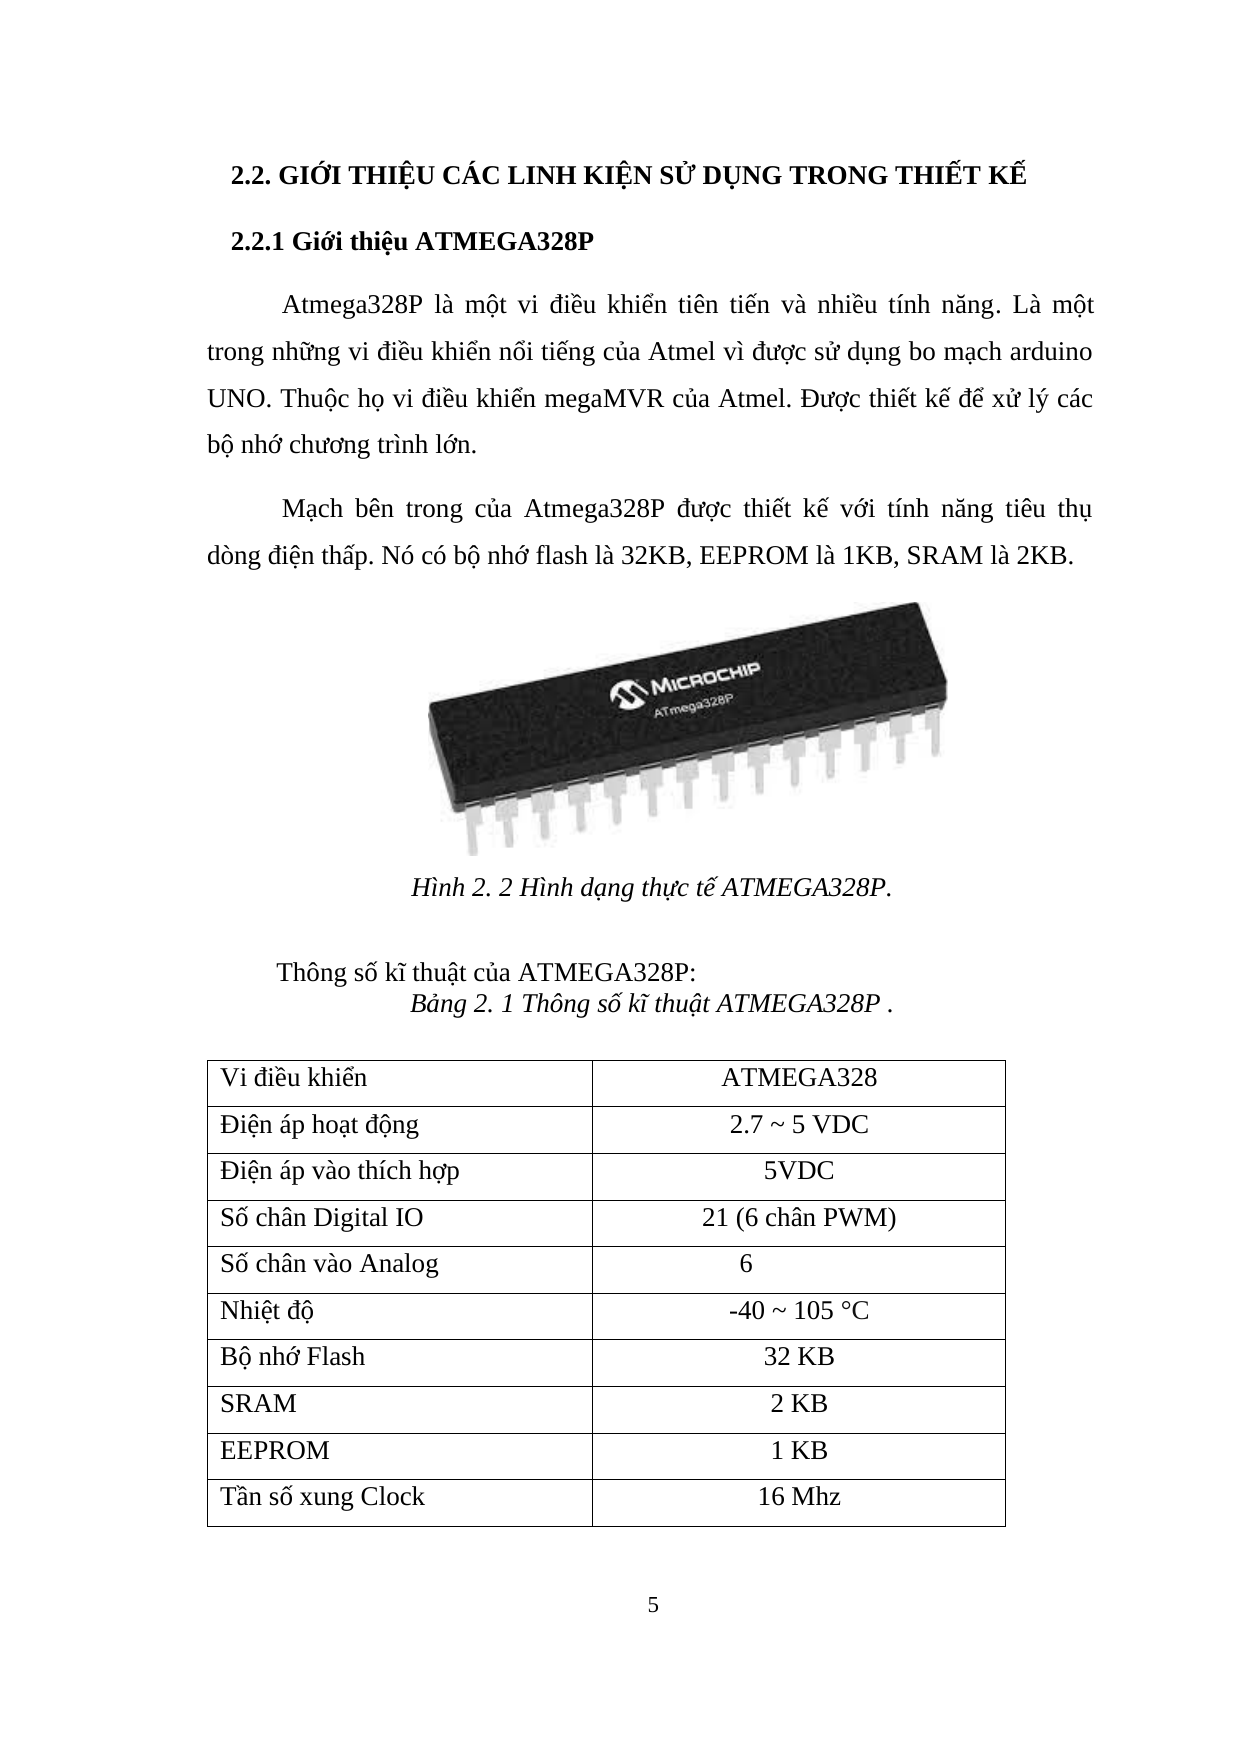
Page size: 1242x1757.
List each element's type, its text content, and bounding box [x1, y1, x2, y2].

table_cell 16 Mhz [593, 1480, 1005, 1526]
table_cell Điện áp hoạt động [208, 1107, 592, 1153]
table_cell Tần số xung Clock [208, 1480, 592, 1526]
table_cell Số chân Digital IO [208, 1201, 592, 1246]
table_cell 32 KB [593, 1340, 1005, 1386]
table_cell EEPROM [208, 1434, 592, 1479]
text Mạch bên trong của Atmega328P được thiết kế với tính năng tiêu thụ dòng điện thấp. Nó có bộ nhớ flash là 32KB, EEPROM là 1KB, SRAM là 2KB. [207, 492, 1094, 570]
subtitle 2.2.1 Giới thiệu ATMEGA328P [231, 224, 1194, 256]
table_cell Điện áp vào thích hợp [208, 1154, 592, 1199]
table_header ATMEGA328 [593, 1061, 1005, 1106]
table_cell Bộ nhớ Flash [208, 1340, 592, 1386]
text Thông số kĩ thuật của ATMEGA328P: [201, 956, 1087, 987]
table_header Vi điều khiển [208, 1061, 592, 1106]
subtitle 2.2. GIỚI THIỆU CÁC LINH KIỆN SỬ DỤNG TRONG THIẾT KẾ [231, 159, 1194, 190]
table_cell 5VDC [593, 1154, 1005, 1199]
picture [428, 602, 948, 856]
table_cell -40 ~ 105 °C [593, 1294, 1005, 1339]
table_cell 1 KB [593, 1434, 1005, 1479]
text Bảng 2. 1 Thông số kĩ thuật ATMEGA328P . [112, 987, 1194, 1019]
table_cell Nhiệt độ [208, 1294, 592, 1339]
table_cell 21 (6 chân PWM) [593, 1201, 1005, 1246]
table_cell 2.7 ~ 5 VDC [593, 1107, 1005, 1153]
table_cell Số chân vào Analog [208, 1247, 592, 1293]
table_cell 2 KB [593, 1387, 1005, 1433]
table_cell SRAM [208, 1387, 592, 1433]
text Hình 2. 2 Hình dạng thực tế ATMEGA328P. [112, 871, 1194, 902]
text Atmega328P là một vi điều khiển tiên tiến và nhiều tính năng. Là một trong những vi điều khiển nổi tiếng của Atmel vì được sử dụng bo mạch arduino UNO. Thuộc họ vi điều khiển megaMVR của Atmel. Được thiết kế để xử lý các bộ nhớ chương trình lớn. [207, 288, 1094, 459]
table_cell 6 [593, 1247, 1005, 1293]
